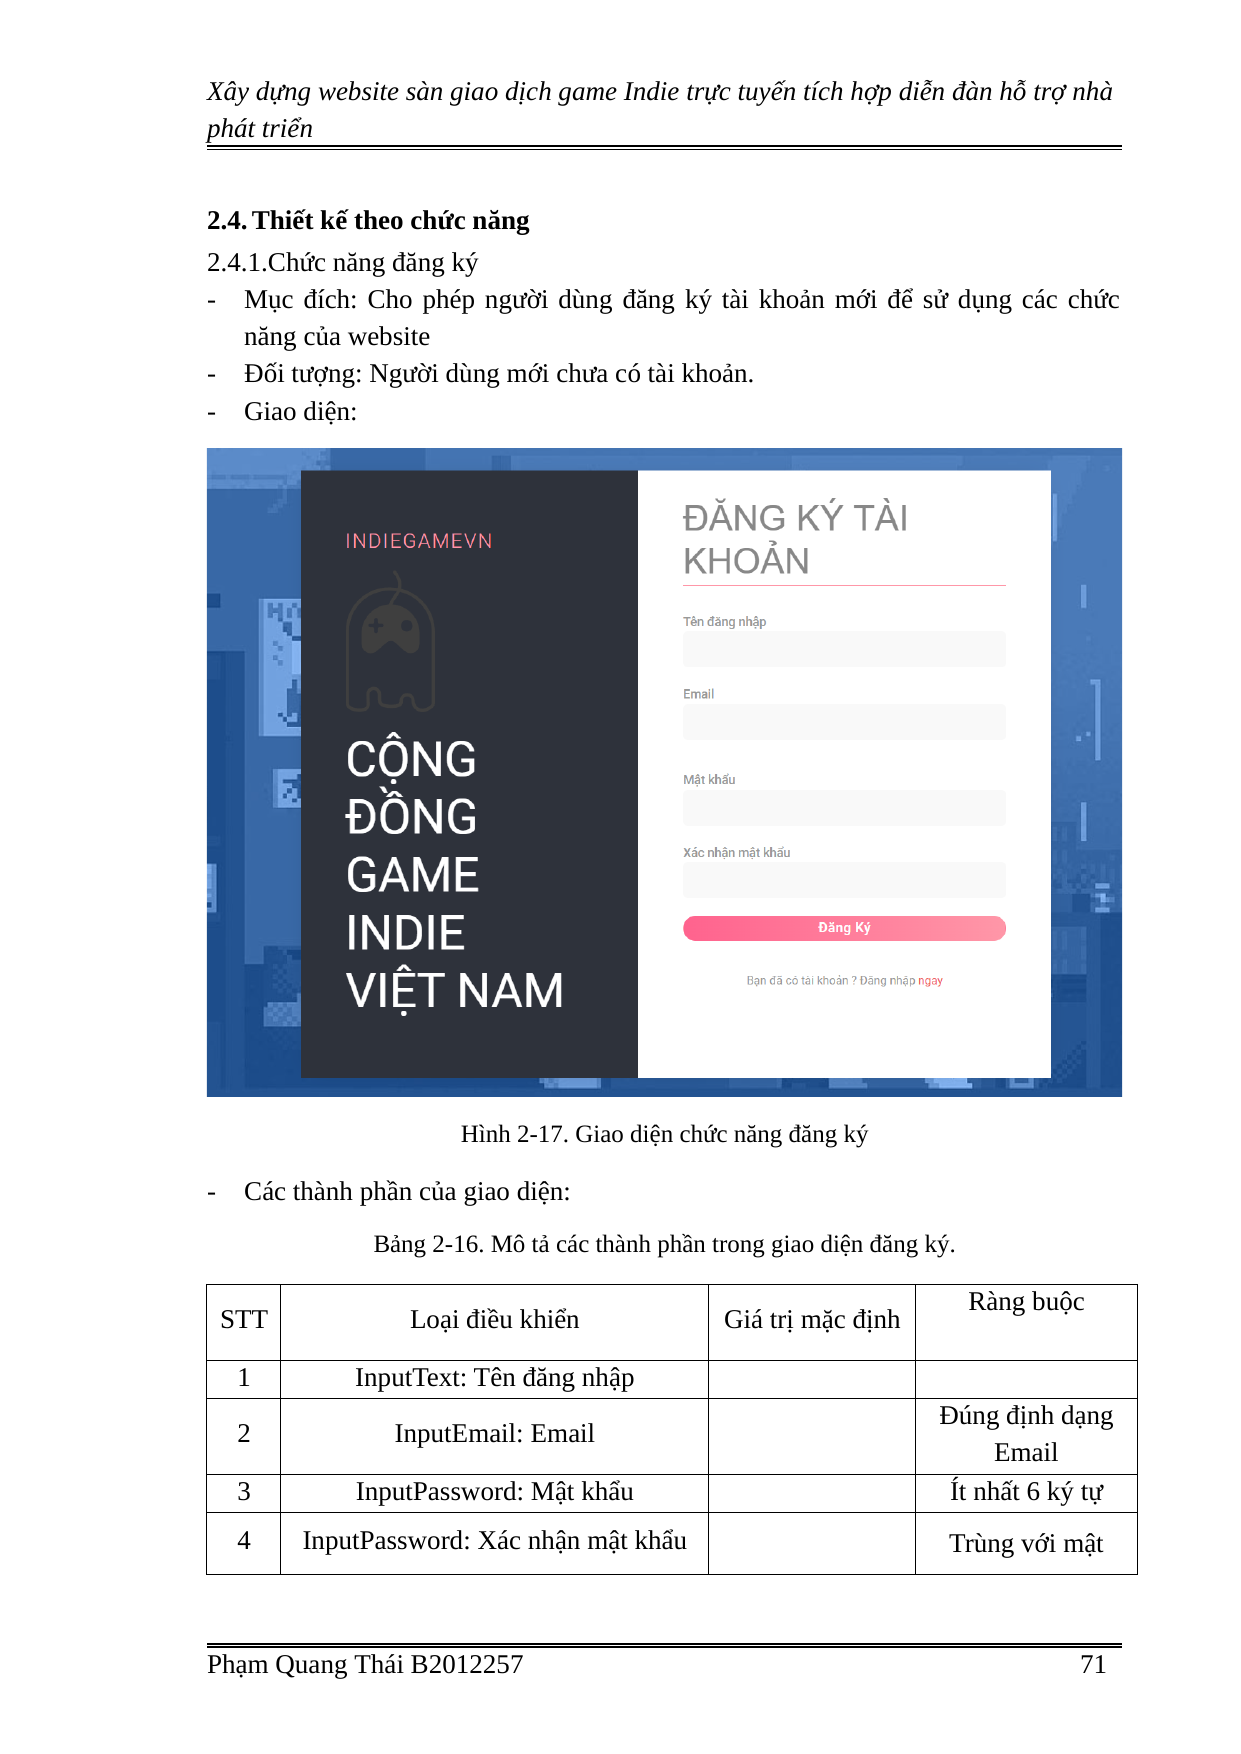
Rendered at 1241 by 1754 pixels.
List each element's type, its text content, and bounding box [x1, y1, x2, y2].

list Các thành phần của giao diện: [207, 1175, 1122, 1206]
table_cell 1 [207, 1361, 280, 1398]
table_header Loại điều khiển [281, 1285, 708, 1359]
table_cell 2 [207, 1399, 280, 1473]
table_cell [916, 1361, 1137, 1398]
table_cell InputText: Tên đăng nhập [281, 1361, 708, 1398]
table_header STT [207, 1285, 280, 1359]
table_cell Trùng với mật khẩu [916, 1513, 1137, 1573]
picture [206, 448, 1123, 1097]
table_cell Ít nhất 6 ký tự [916, 1475, 1137, 1512]
list Mục đích: Cho phép người dùng đăng ký tài khoản mới để sử dụng các chức năng của website [207, 283, 1122, 351]
table_cell [709, 1361, 915, 1398]
table_cell InputEmail: Email [281, 1399, 708, 1473]
table_header Giá trị mặc định [709, 1285, 915, 1359]
text Hình 2-17. Giao diện chức năng đăng ký [207, 1119, 1122, 1148]
table_cell [709, 1399, 915, 1473]
table_cell [709, 1475, 915, 1512]
table_cell 4 [207, 1513, 280, 1573]
table_header Ràng buộc [916, 1285, 1137, 1359]
list Giao diện: [207, 395, 1122, 426]
subtitle Thiết kế theo chức năng [207, 204, 1122, 235]
table_cell Đúng định dạng Email [916, 1399, 1137, 1473]
subtitle Chức năng đăng ký [207, 246, 1122, 277]
table_cell InputPassword: Mật khẩu [281, 1475, 708, 1512]
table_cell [281, 1513, 708, 1573]
table_cell 3 [207, 1475, 280, 1512]
list Đối tượng: Người dùng mới chưa có tài khoản. [207, 357, 1122, 389]
text Bảng 2-16. Mô tả các thành phần trong giao diện đăng ký. [207, 1229, 1122, 1257]
table_cell [709, 1513, 915, 1573]
